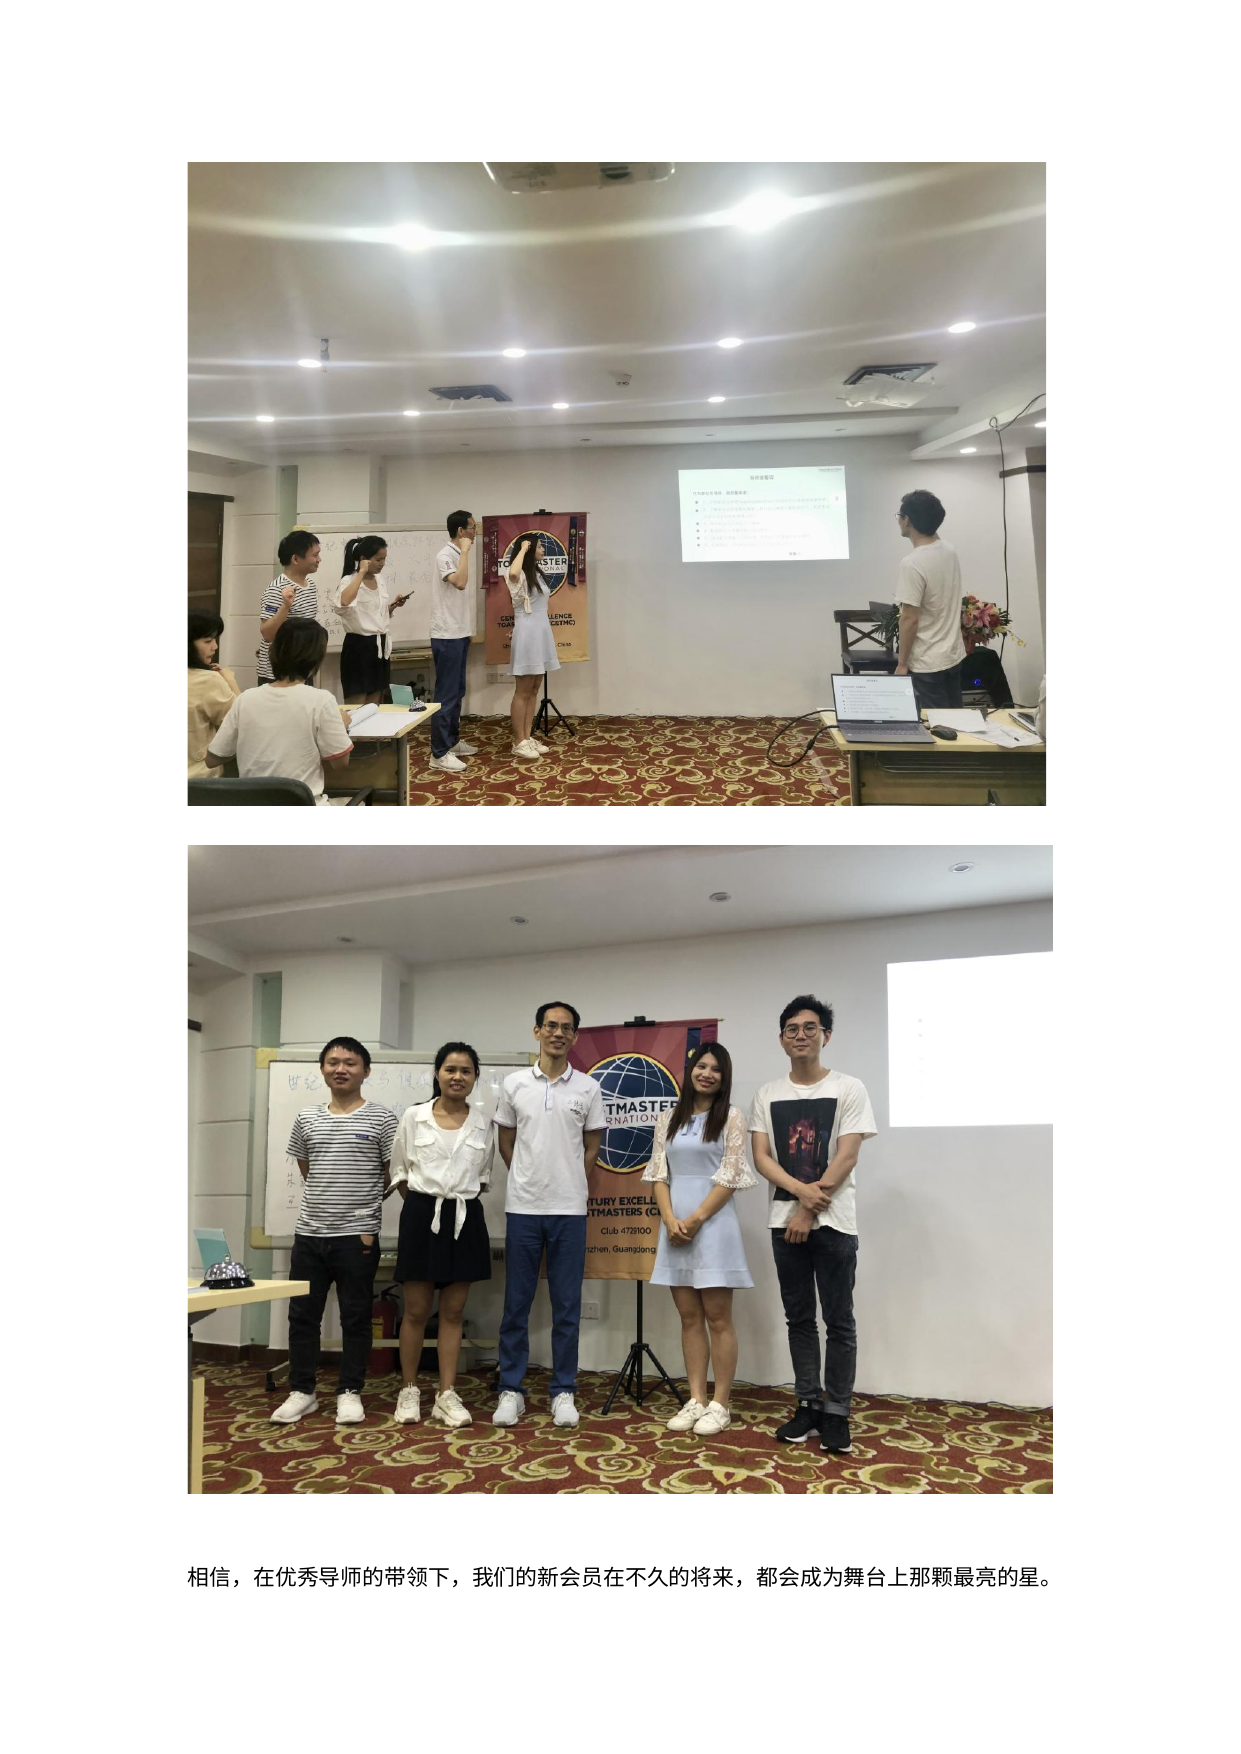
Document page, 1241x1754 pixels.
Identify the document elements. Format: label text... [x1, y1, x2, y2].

picture [187, 162, 1047, 806]
text 相信，在优秀导师的带领下，我们的新会员在不久的将来，都会成为舞台上那颗最亮的星。 [187, 1559, 1053, 1592]
picture [189, 845, 1052, 1494]
